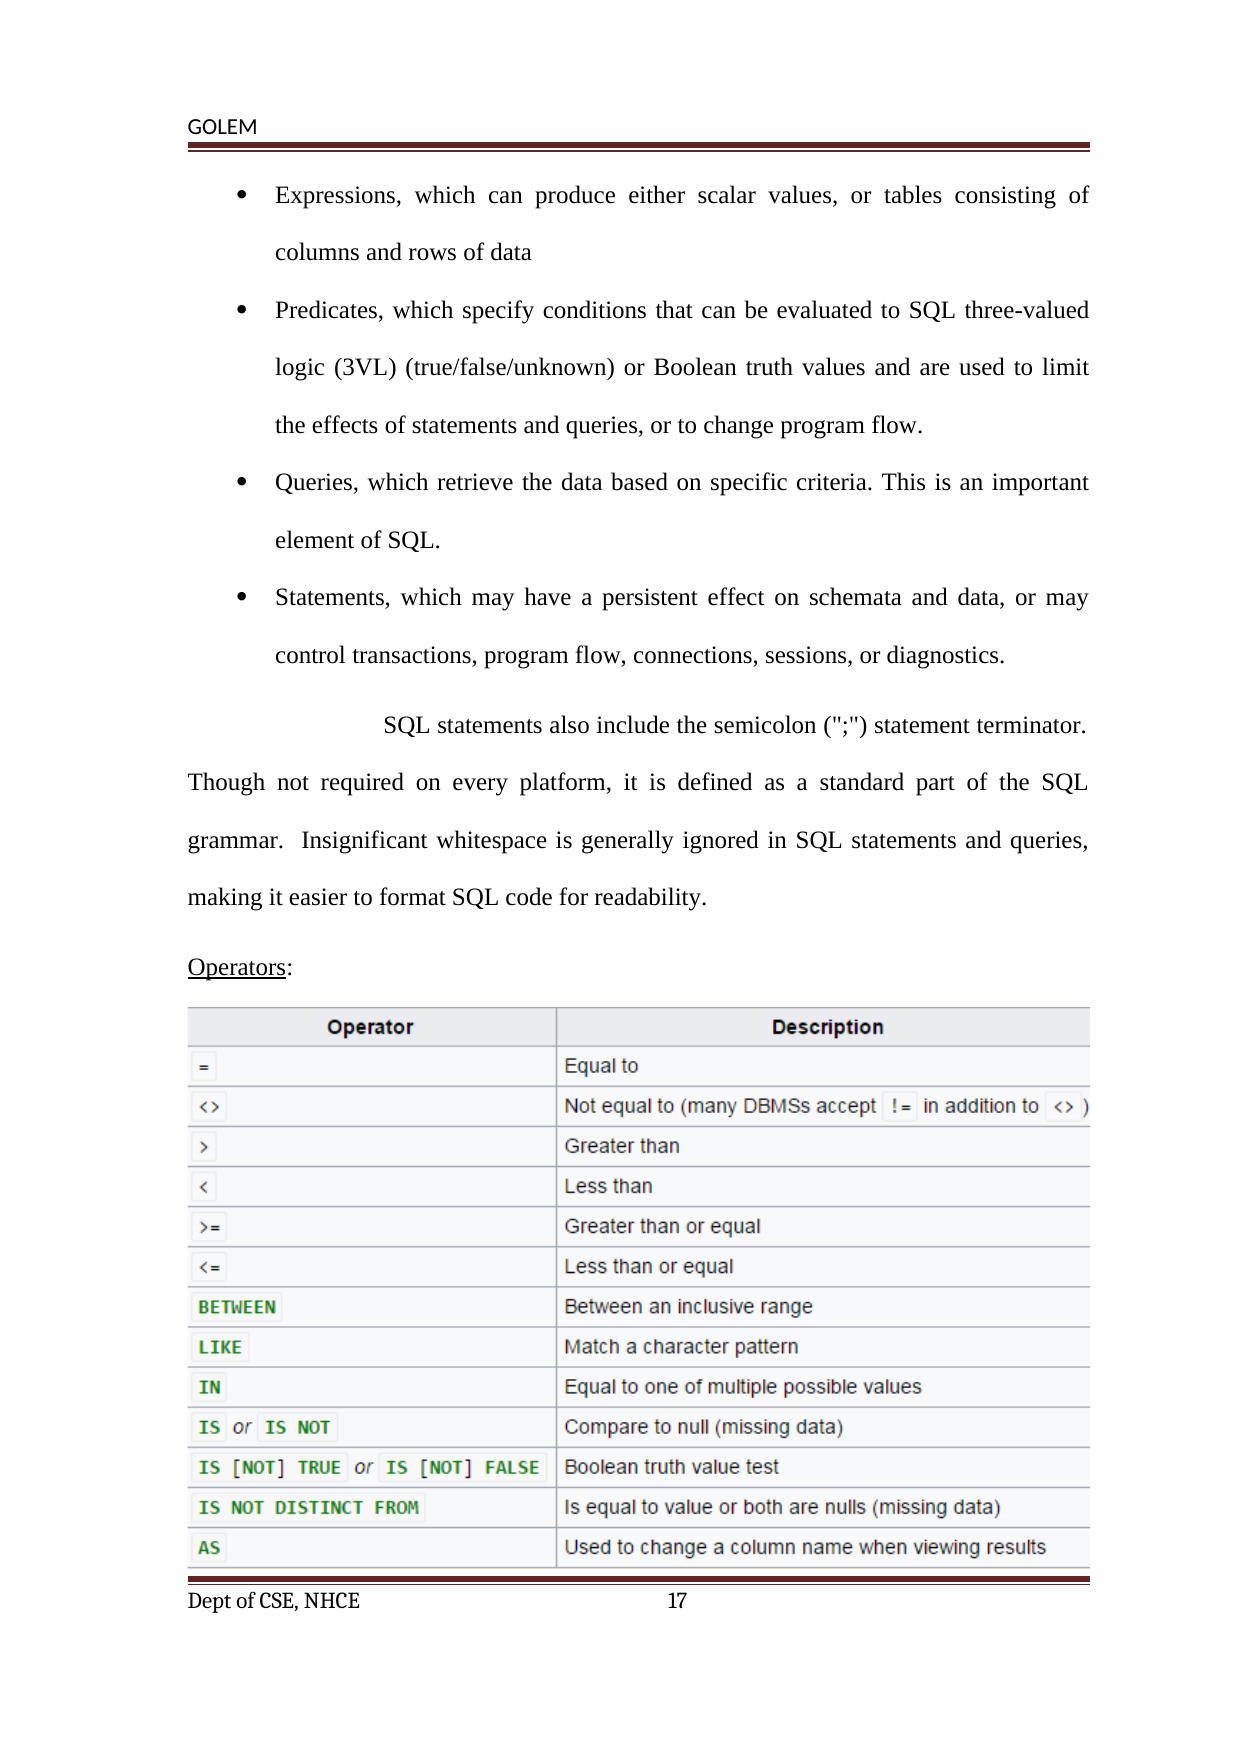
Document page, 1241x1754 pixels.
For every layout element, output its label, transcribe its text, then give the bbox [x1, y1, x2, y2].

list Expressions, which can produce either scalar values, or tables consisting of columns and rows of data [237, 180, 1090, 266]
picture [187, 1007, 1091, 1570]
text SQL statements also include the semicolon (";") statement terminator. Though not required on every platform, it is defined as a standard part of the SQL grammar. Insignificant whitespace is generally ignored in SQL statements and queries, making it easier to format SQL code for readability. [187, 710, 1090, 911]
list Statements, which may have a persistent effect on schemata and data, or may control transactions, program flow, connections, sessions, or diagnostics. [237, 582, 1090, 668]
text Operators: [187, 952, 1090, 981]
list Queries, which retrieve the data based on specific criteria. This is an important element of SQL. [237, 467, 1090, 553]
list Predicates, which specify conditions that can be evaluated to SQL three-valued logic (3VL) (true/false/unknown) or Boolean truth values and are used to limit the effects of statements and queries, or to change program flow. [237, 295, 1090, 438]
